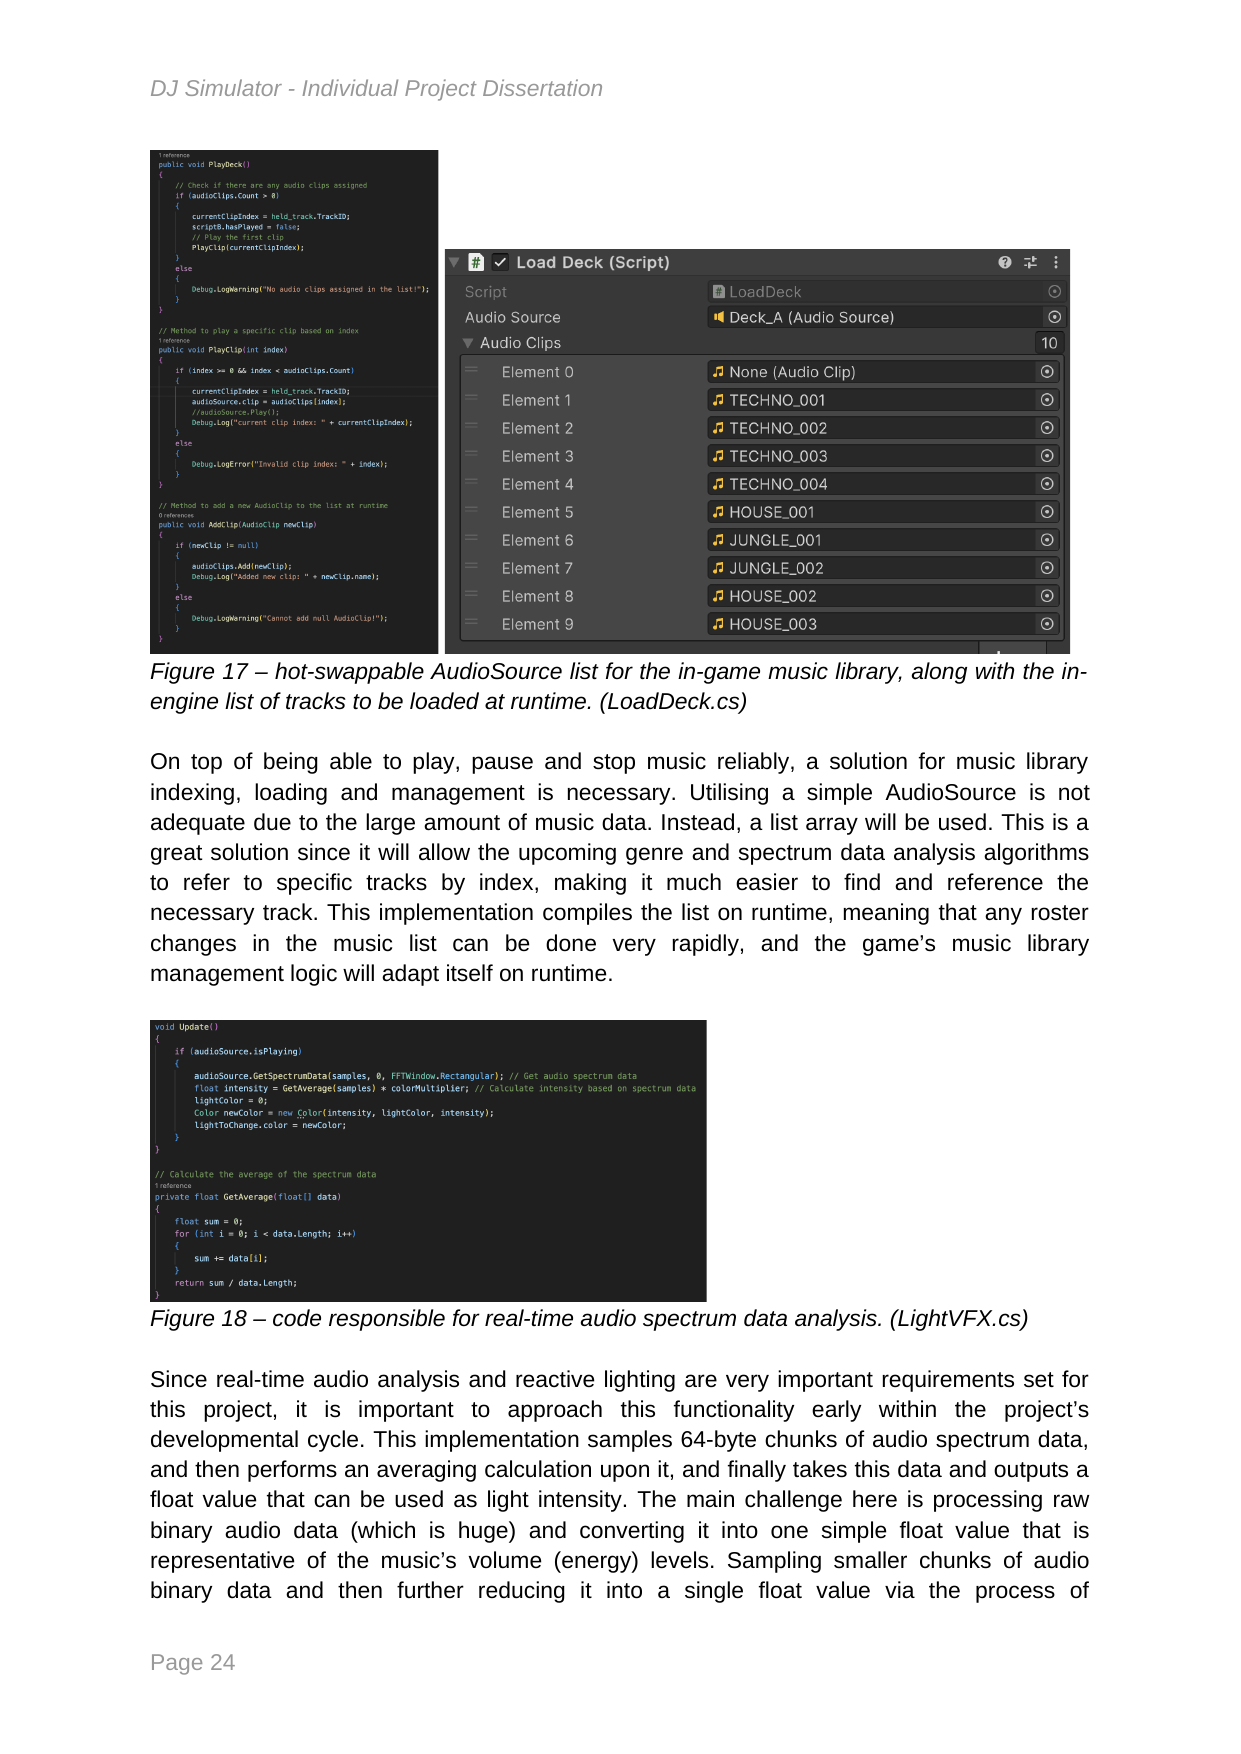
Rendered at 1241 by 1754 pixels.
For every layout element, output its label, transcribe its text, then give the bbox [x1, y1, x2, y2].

picture [444, 249, 1071, 654]
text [150, 1366, 1090, 1603]
text Figure 18 – code responsible for real-time audio spectrum data analysis. (LightVFX.cs) [150, 1305, 1090, 1331]
text Figure 17 – hot-swappable AudioSource list for the in-game music library, along with the in-engine list of tracks to be loaded at runtime. (LoadDeck.cs) [150, 658, 1090, 714]
picture [150, 1020, 707, 1302]
picture [150, 150, 439, 654]
text On top of being able to play, pause and stop music reliably, a solution for music library indexing, loading and management is necessary. Utilising a simple AudioSource is not adequate due to the large amount of music data. Instead, a list array will be used. This is a great solution since it will allow the upcoming genre and spectrum data analysis algorithms to refer to specific tracks by index, making it much easier to find and reference the necessary track. This implementation compiles the list on runtime, meaning that any roster changes in the music list can be done very rapidly, and the game’s music library management logic will adapt itself on runtime. [150, 748, 1090, 986]
